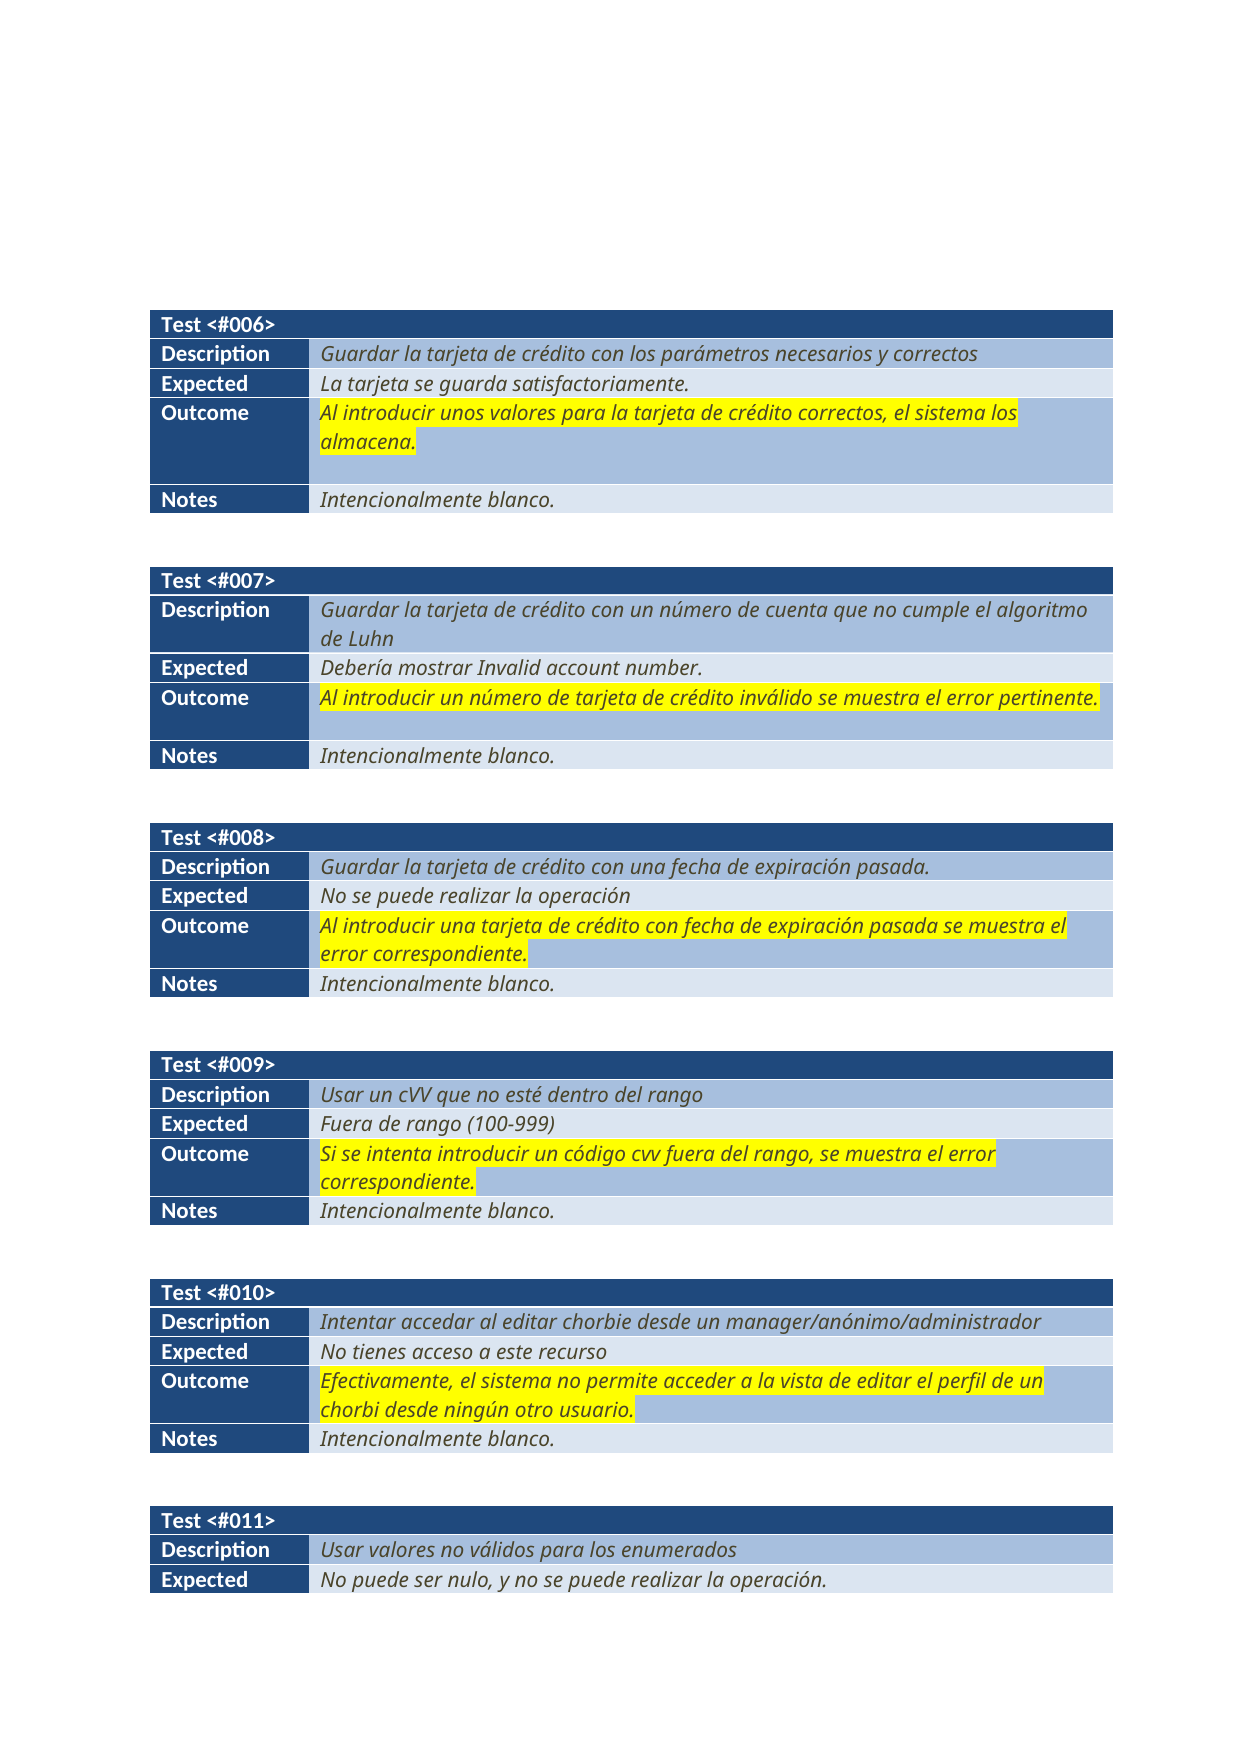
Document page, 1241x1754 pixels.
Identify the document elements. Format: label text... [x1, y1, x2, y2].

table_cell Outcome [150, 1366, 309, 1423]
table_header Test <#010> [150, 1279, 1113, 1306]
table_header Test <#006> [150, 310, 1113, 338]
table_cell Outcome [150, 398, 309, 484]
table_cell Guardar la tarjeta de crédito con una fecha de expiración pasada. [309, 852, 1113, 880]
table_cell Intencionalmente blanco. [309, 1424, 1113, 1453]
table_cell Si se intenta introducir un código cvv fuera del rango, se muestra el error correspondiente. [476, 1139, 1113, 1196]
table_cell Description [150, 596, 309, 652]
table_cell No se puede realizar la operación [309, 881, 1113, 910]
table_cell Notes [150, 485, 309, 513]
table_cell Notes [150, 741, 309, 769]
table_cell Expected [150, 654, 309, 682]
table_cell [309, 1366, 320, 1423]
table_cell Description [150, 1080, 309, 1108]
table_cell No tienes acceso a este recurso [309, 1337, 1113, 1365]
table_cell Expected [150, 1565, 309, 1593]
table_header Test <#008> [150, 823, 1113, 851]
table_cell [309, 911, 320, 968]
table_cell Debería mostrar Invalid account number. [309, 654, 1113, 682]
table_cell No puede ser nulo, y no se puede realizar la operación. [309, 1565, 1113, 1593]
table_header Test <#011> [150, 1506, 1113, 1534]
table_cell Outcome [150, 1139, 309, 1196]
table_cell Description [150, 339, 309, 368]
table_cell Intencionalmente blanco. [309, 485, 1113, 513]
table_cell Intencionalmente blanco. [309, 741, 1113, 769]
table_cell Intencionalmente blanco. [309, 969, 1113, 997]
table_header Test <#007> [150, 567, 1113, 594]
table_cell Guardar la tarjeta de crédito con los parámetros necesarios y correctos [309, 339, 1113, 368]
table_cell Outcome [150, 911, 309, 968]
table_cell Notes [150, 1197, 309, 1225]
table_cell Notes [150, 1424, 309, 1453]
table_cell Efectivamente, el sistema no permite acceder a la vista de editar el perfil de un chorbi desde ningún otro usuario. [635, 1366, 1113, 1423]
table_cell Al introducir una tarjeta de crédito con fecha de expiración pasada se muestra el error correspondiente. [528, 911, 1113, 968]
table_cell Expected [150, 1109, 309, 1138]
table_cell Description [150, 1535, 309, 1564]
table_cell Fuera de rango (100-999) [309, 1109, 1113, 1138]
table_header Test <#009> [150, 1051, 1113, 1079]
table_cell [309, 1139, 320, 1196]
table_cell Usar valores no válidos para los enumerados [309, 1535, 1113, 1564]
table_cell Notes [150, 969, 309, 997]
table_cell Al introducir un número de tarjeta de crédito inválido se muestra el error pertinente. [309, 683, 1113, 740]
table_cell Usar un cVV que no esté dentro del rango [309, 1080, 1113, 1108]
table_cell Expected [150, 1337, 309, 1365]
table_cell La tarjeta se guarda satisfactoriamente. [309, 369, 1113, 397]
table_cell Intentar accedar al editar chorbie desde un manager/anónimo/administrador [309, 1308, 1113, 1336]
table_cell Expected [150, 881, 309, 910]
table_cell Al introducir unos valores para la tarjeta de crédito correctos, el sistema los almacena. [309, 398, 1113, 484]
table_cell Guardar la tarjeta de crédito con un número de cuenta que no cumple el algoritmo de Luhn [309, 596, 1113, 652]
table_cell Outcome [150, 683, 309, 740]
table_cell Description [150, 852, 309, 880]
table_cell Description [150, 1308, 309, 1336]
table_cell Expected [150, 369, 309, 397]
table_cell Intencionalmente blanco. [309, 1197, 1113, 1225]
